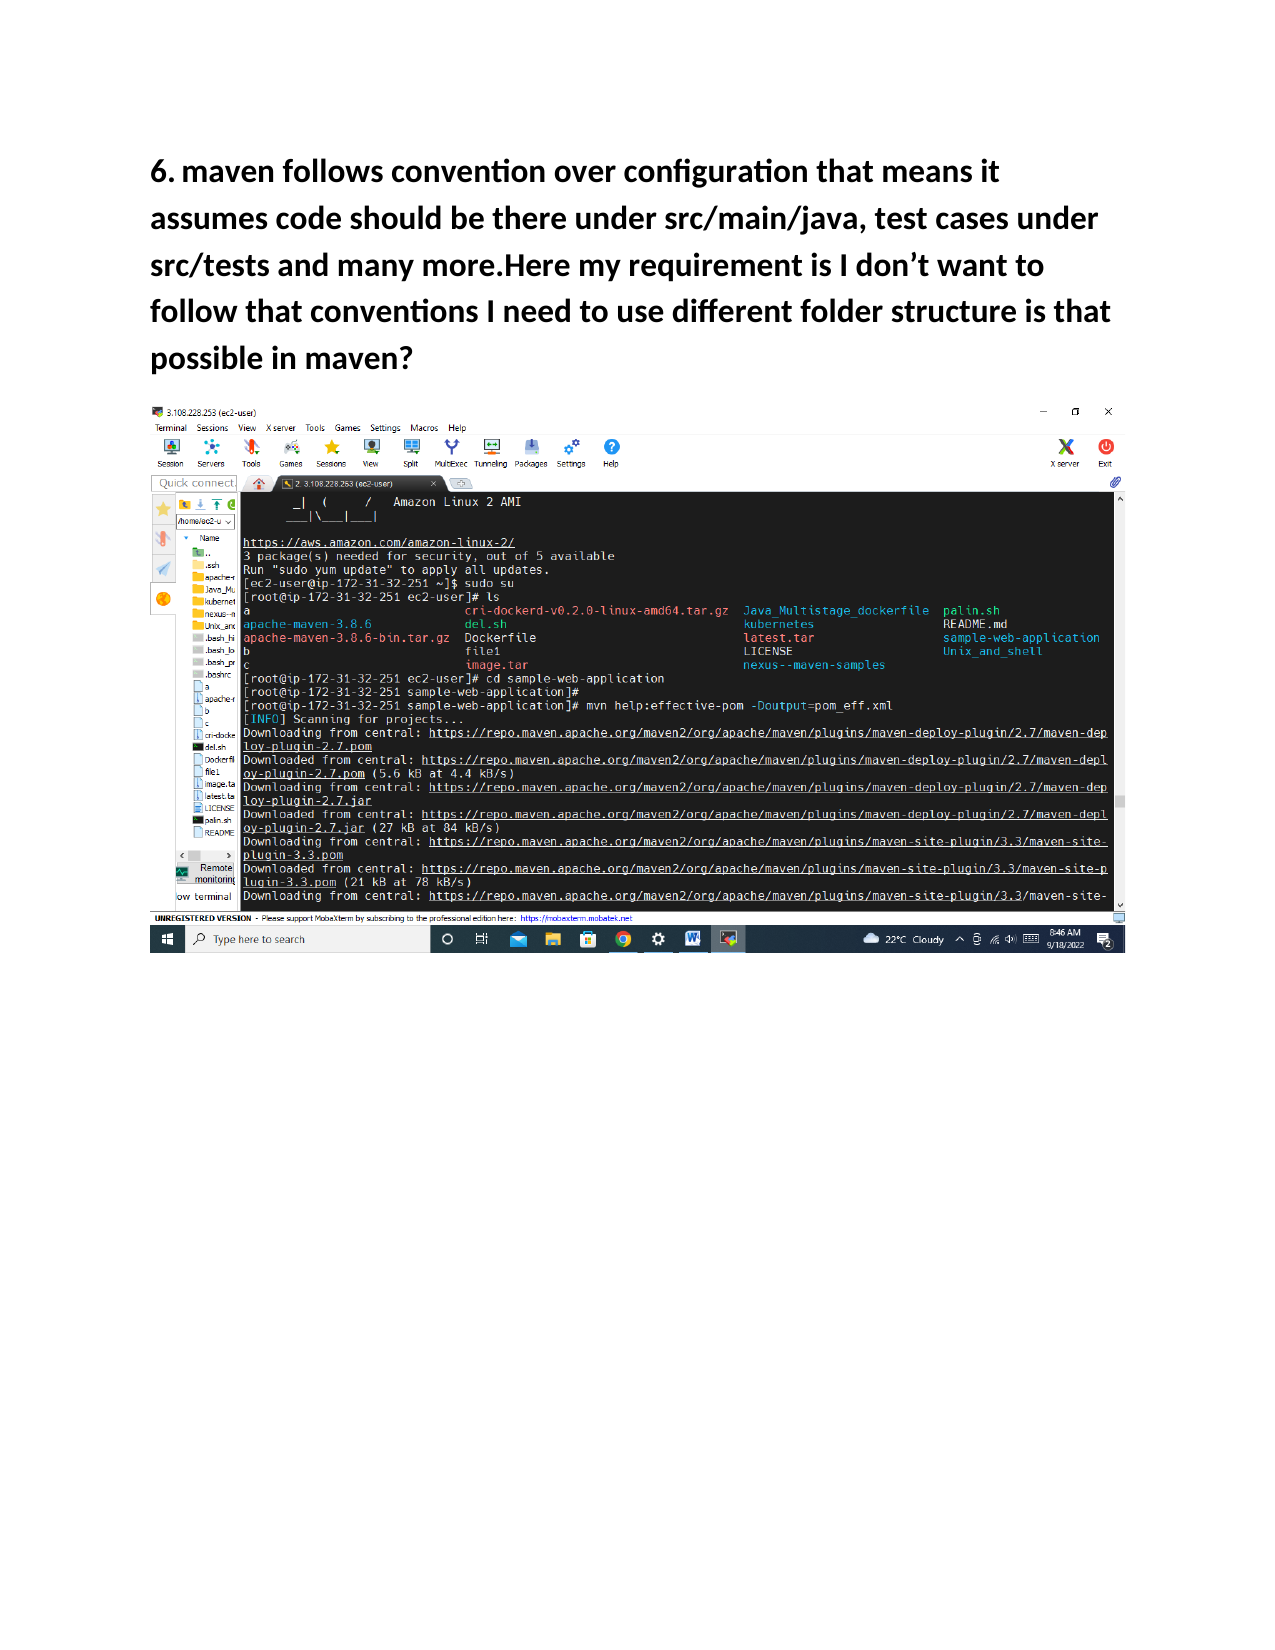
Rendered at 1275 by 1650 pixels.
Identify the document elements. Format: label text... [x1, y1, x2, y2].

picture [150, 404, 1125, 953]
text 6. maven follows convention over configuration that means it assumes code should be there under src/main/java, test cases under src/tests and many more.Here my requirement is I don’t want to follow that conventions I need to use different folder structure is that possible in maven? [150, 150, 1125, 378]
